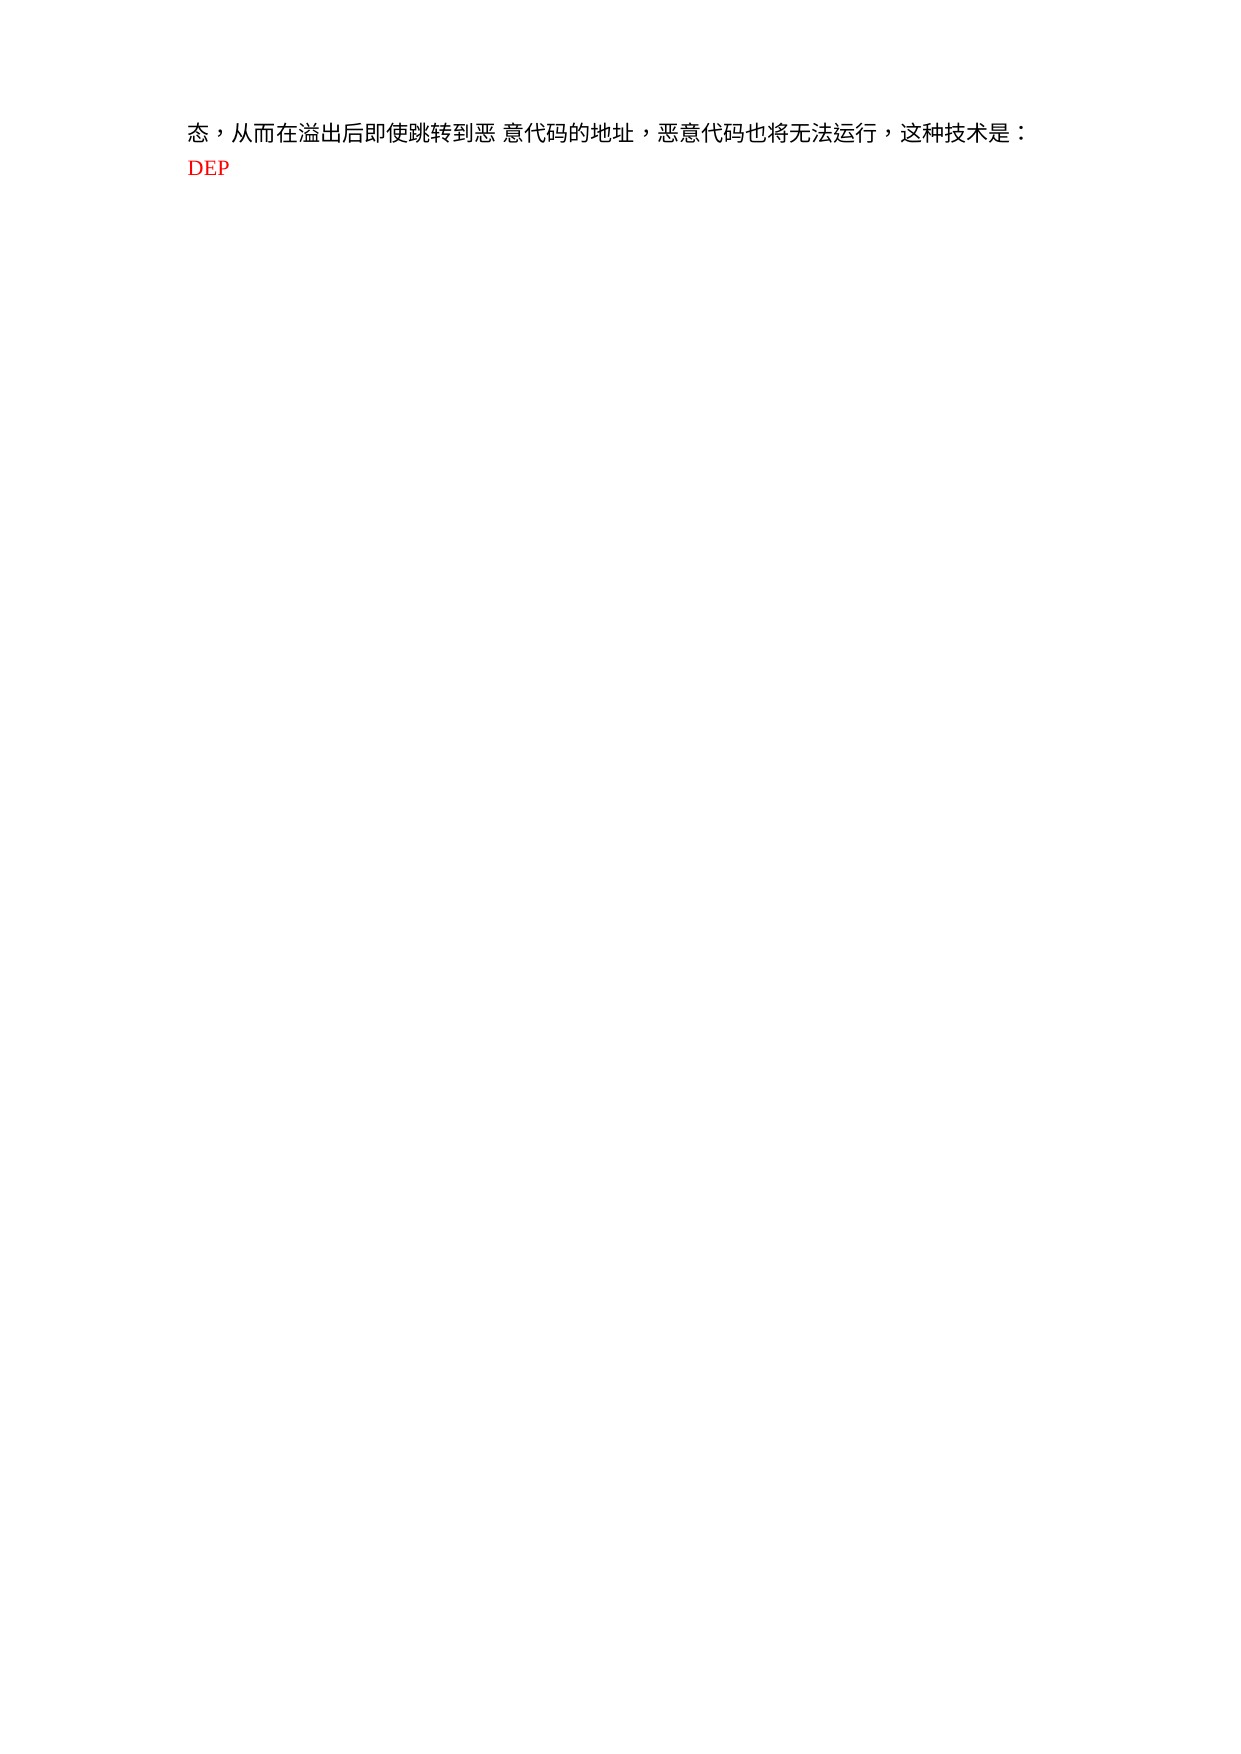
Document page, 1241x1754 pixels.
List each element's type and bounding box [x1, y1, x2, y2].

text [187, 118, 1060, 180]
